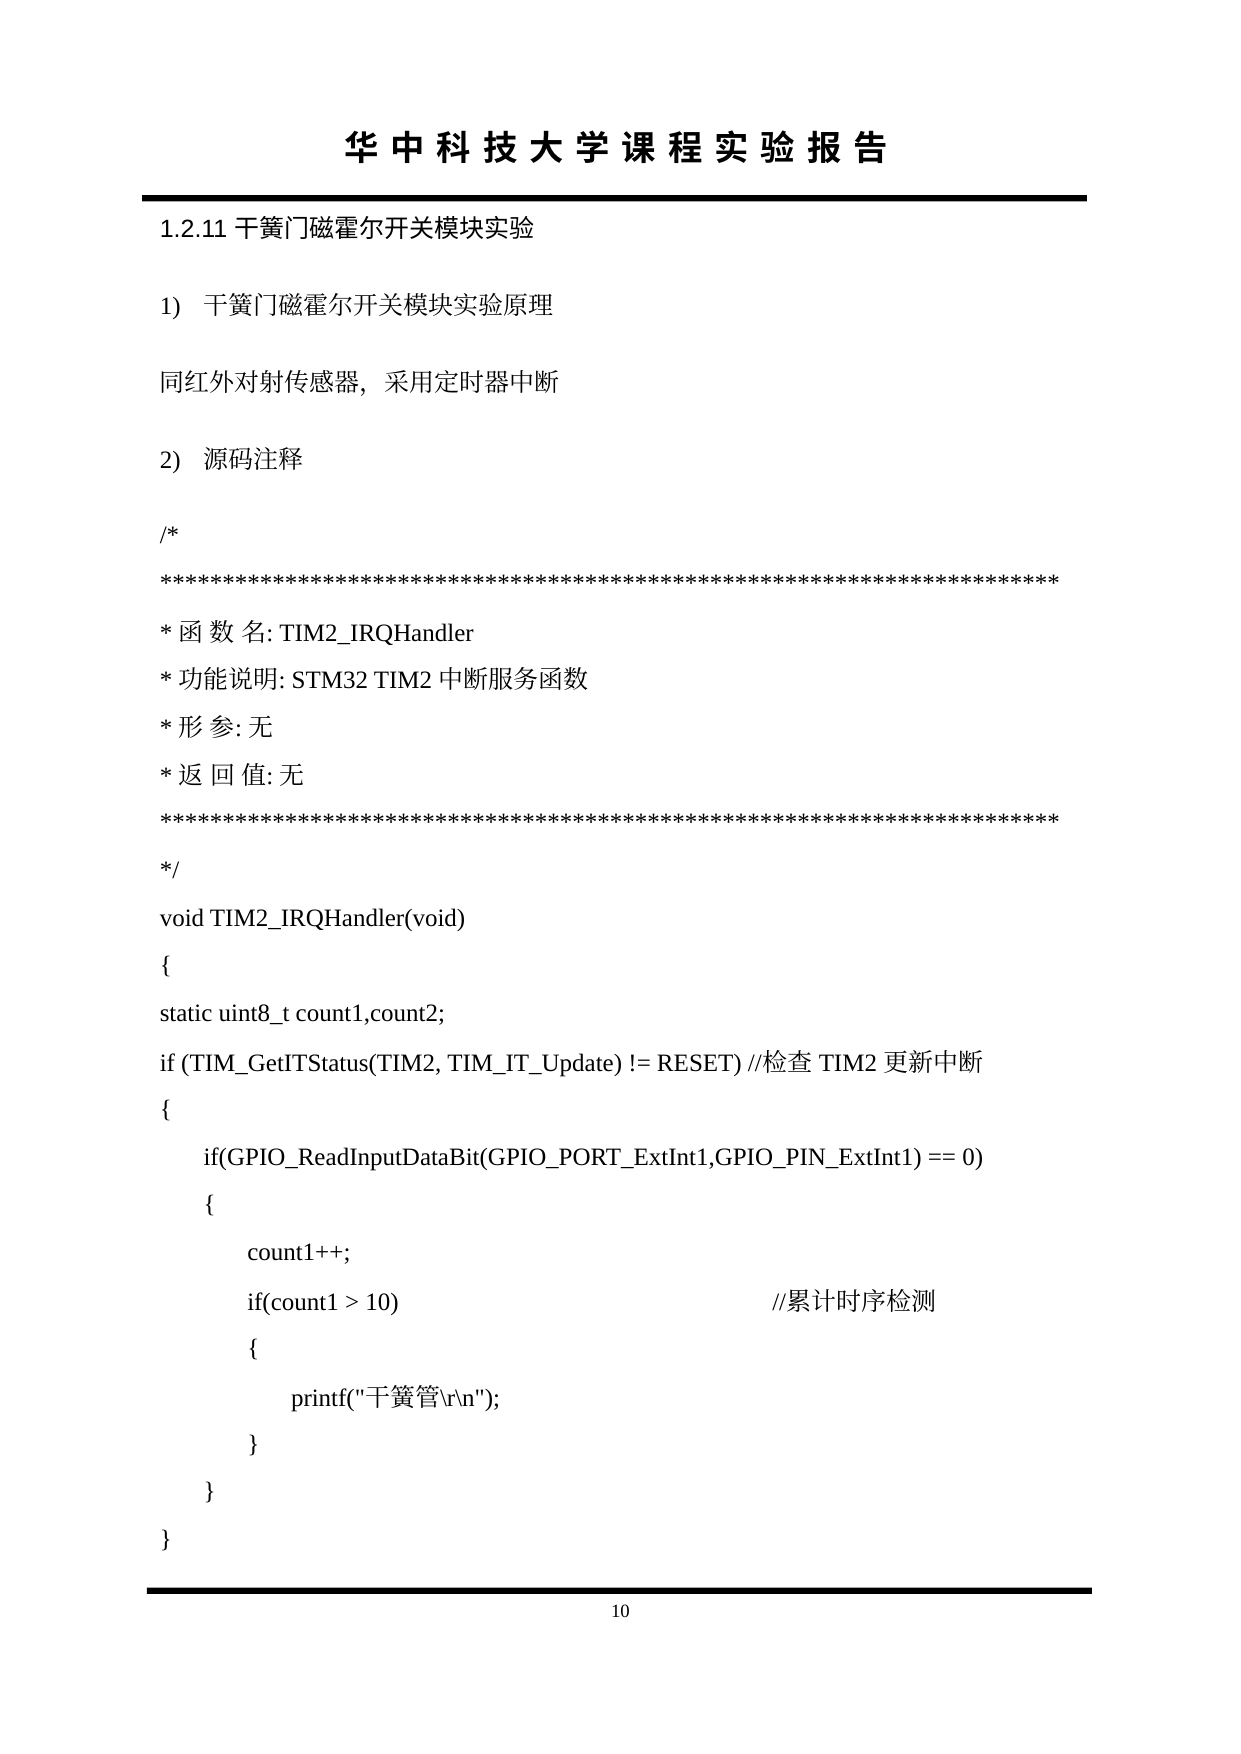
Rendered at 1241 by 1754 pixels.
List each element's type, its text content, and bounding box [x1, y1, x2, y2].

text * 返 回 值: 无 [159, 750, 1081, 798]
subtitle 干簧门磁霍尔开关模块实验原理 [159, 280, 1081, 328]
text { [159, 1084, 1081, 1132]
text static uint8_t count1,count2; [159, 989, 1081, 1037]
text 同红外对射传感器，采用定时器中断 [159, 357, 1081, 404]
text * 功能说明: STM32 TIM2 中断服务函数 [159, 654, 1081, 702]
text { [203, 1323, 1081, 1371]
text * 形 参: 无 [159, 702, 1081, 750]
text } [159, 1515, 1081, 1563]
text printf("干簧管\r\n"); [247, 1371, 1081, 1419]
text { [159, 941, 1081, 989]
text } [159, 1467, 1081, 1515]
text if (TIM_GetITStatus(TIM2, TIM_IT_Update) != RESET) //检查 TIM2 更新中断 [159, 1037, 1081, 1084]
text ************************************************************************ [159, 558, 1081, 606]
text /* [159, 511, 1081, 558]
text { [159, 1180, 1081, 1228]
text count1++; [203, 1228, 1081, 1276]
text */ [159, 845, 1081, 893]
text if(count1 > 10) //累计时序检测 [203, 1276, 1081, 1323]
text * 函 数 名: TIM2_IRQHandler [159, 606, 1081, 654]
subtitle 源码注释 [159, 434, 1081, 482]
text if(GPIO_ReadInputDataBit(GPIO_PORT_ExtInt1,GPIO_PIN_ExtInt1) == 0) [159, 1132, 1081, 1180]
subtitle 干簧门磁霍尔开关模块实验 [159, 203, 1081, 251]
text ************************************************************************ [159, 798, 1081, 845]
text } [203, 1419, 1081, 1467]
text void TIM2_IRQHandler(void) [159, 893, 1081, 941]
